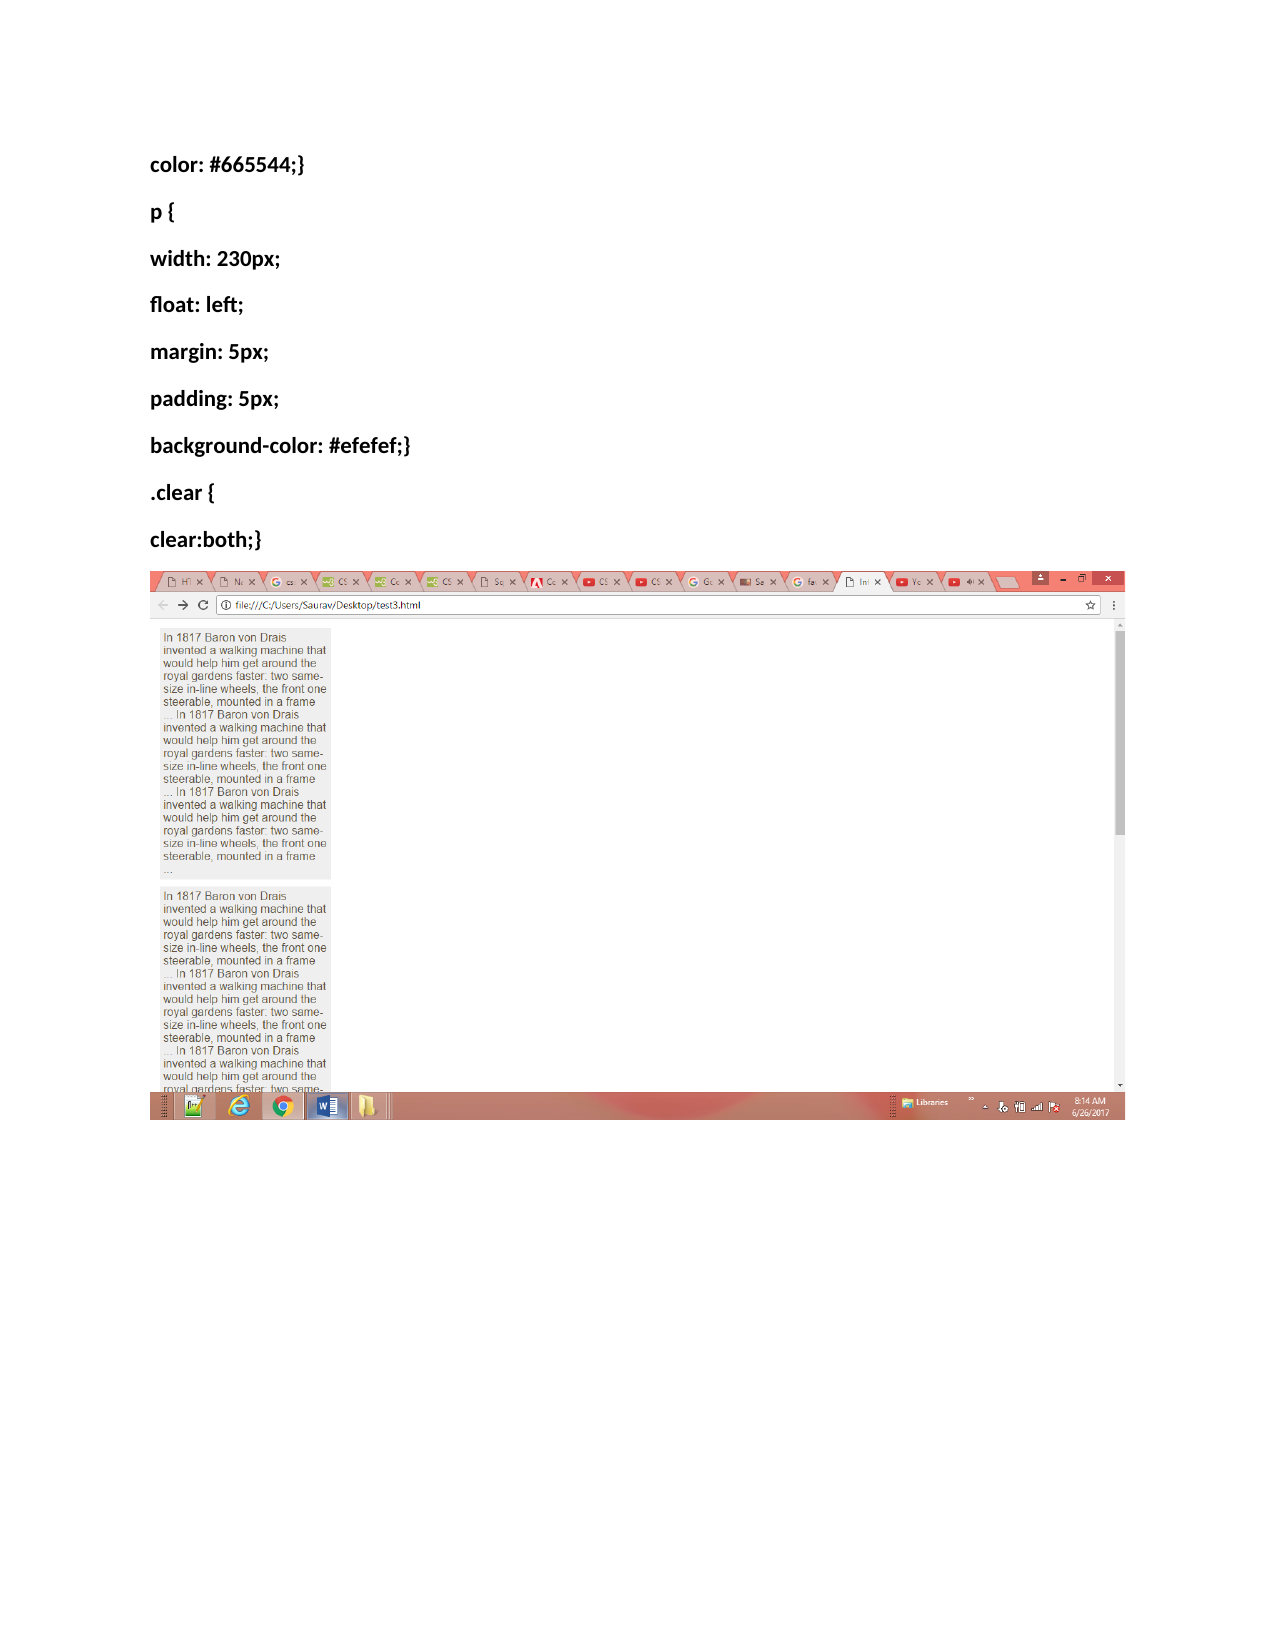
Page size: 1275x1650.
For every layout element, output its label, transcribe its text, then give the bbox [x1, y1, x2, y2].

text padding: 5px; [150, 384, 1125, 412]
text p { [150, 197, 1125, 225]
text float: left; [150, 291, 1125, 319]
text clear:both;} [150, 525, 1125, 553]
text margin: 5px; [150, 337, 1125, 366]
text .clear { [150, 478, 1125, 506]
text width: 230px; [150, 244, 1125, 272]
text color: #665544;} [150, 150, 1125, 178]
picture [150, 571, 1125, 1120]
text background-color: #efefef;} [150, 431, 1125, 459]
